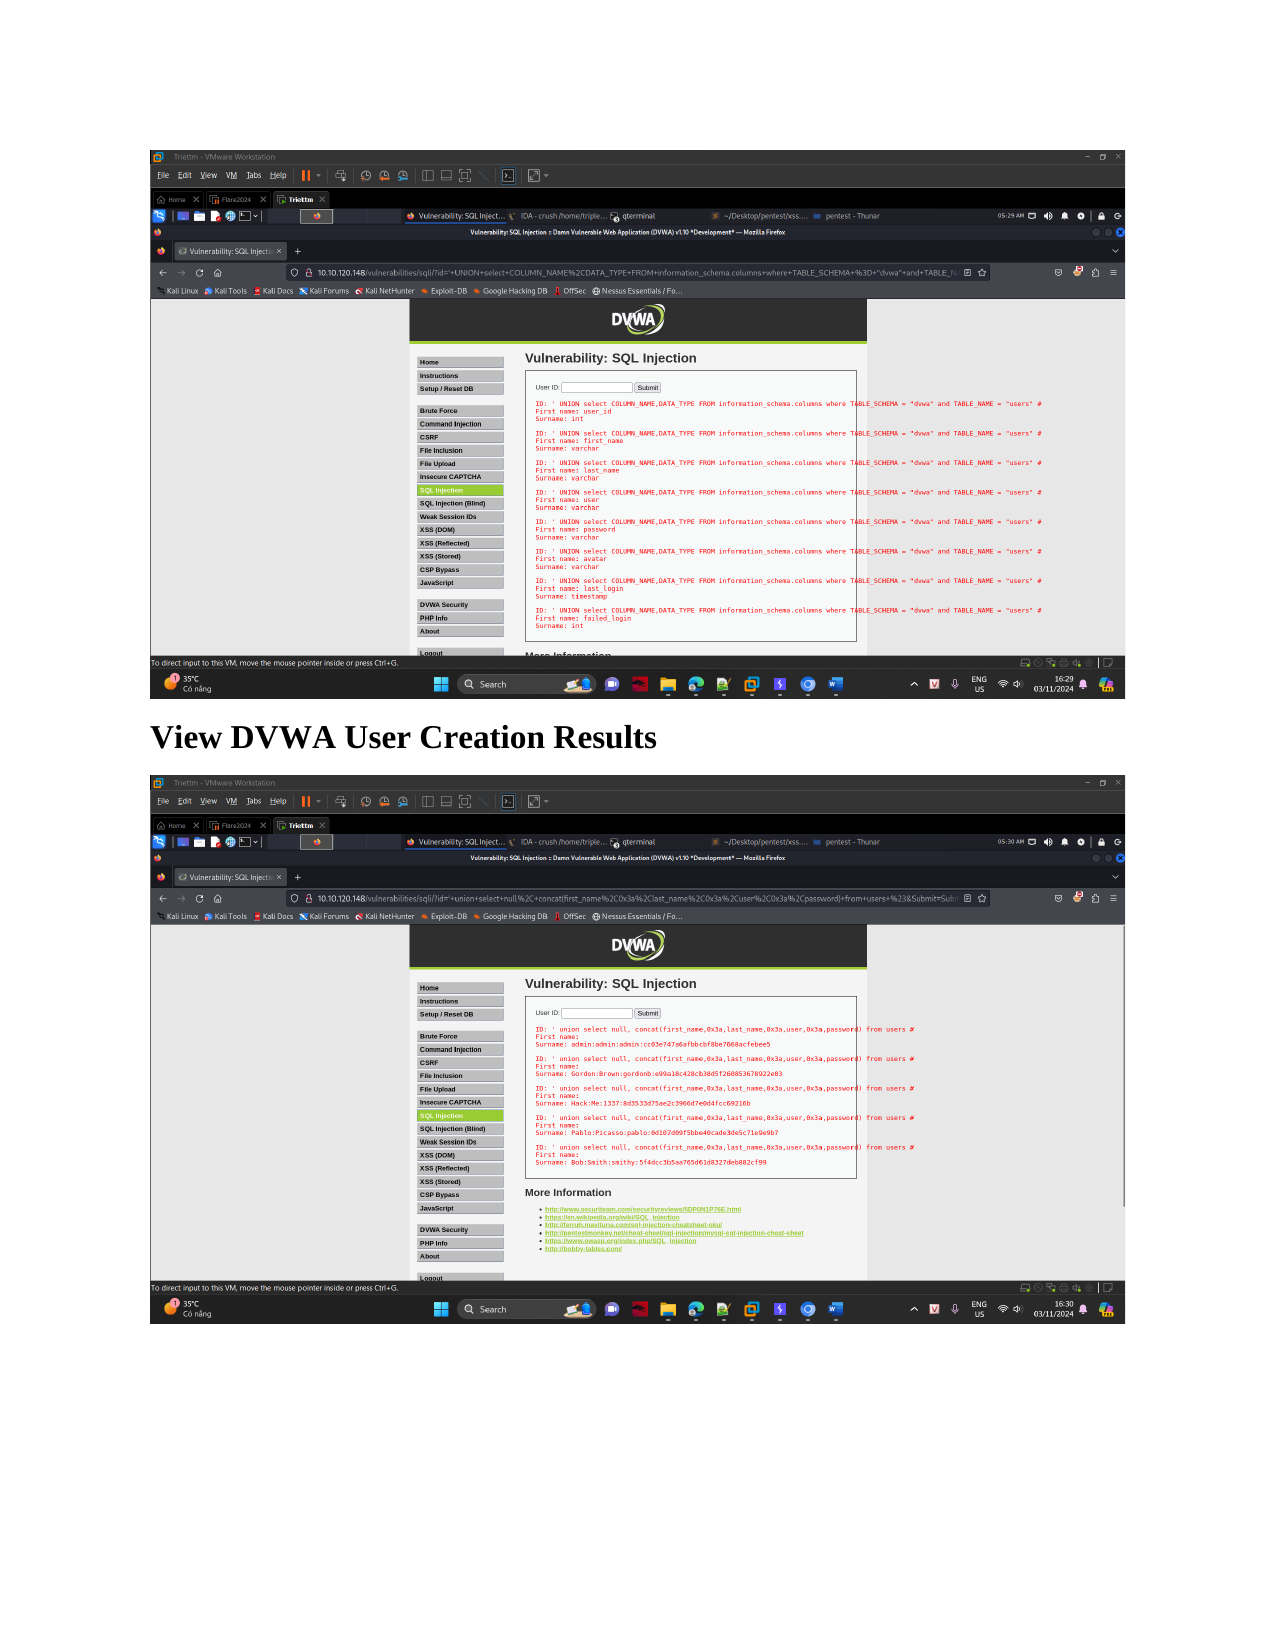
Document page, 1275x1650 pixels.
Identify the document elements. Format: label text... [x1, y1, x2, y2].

picture [150, 775, 1125, 1324]
text View DVWA User Creation Results [150, 717, 1125, 756]
picture [150, 150, 1125, 699]
